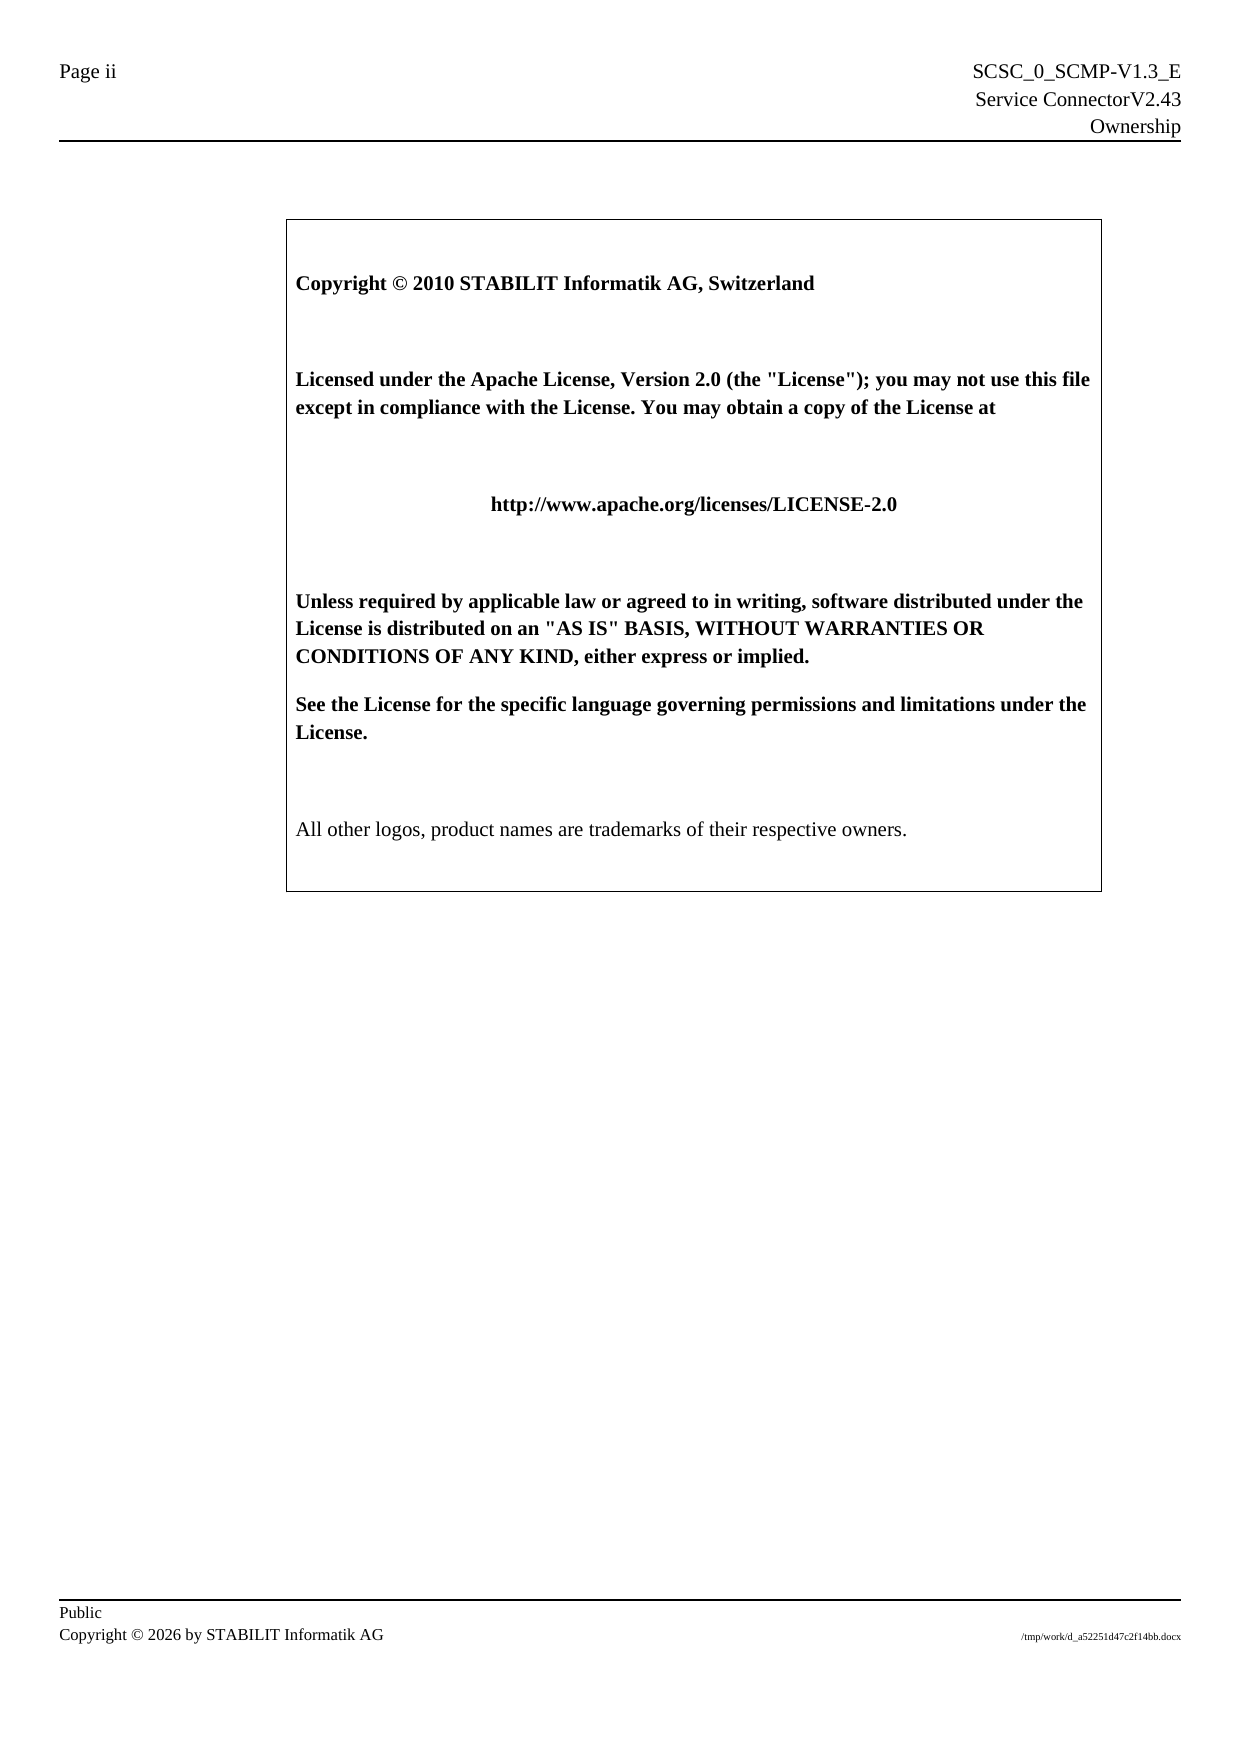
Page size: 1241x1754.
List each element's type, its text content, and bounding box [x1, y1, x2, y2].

text See the License for the specific language governing permissions and limitations under the License. [287, 689, 1101, 744]
text Unless required by applicable law or agreed to in writing, software distributed under the License is distributed on an "AS IS" BASIS, WITHOUT WARRANTIES OR CONDITIONS OF ANY KIND, either express or implied. [287, 586, 1101, 668]
text http://www.apache.org/licenses/LICENSE-2.0 [287, 489, 1101, 516]
text All other logos, product names are trademarks of their respective owners. [287, 814, 1101, 841]
text Copyright © 2010 STABILIT Informatik AG, Switzerland [287, 267, 1101, 294]
text Licensed under the Apache License, Version 2.0 (the "License"); you may not use this file except in compliance with the License. You may obtain a copy of the License at [287, 364, 1101, 419]
